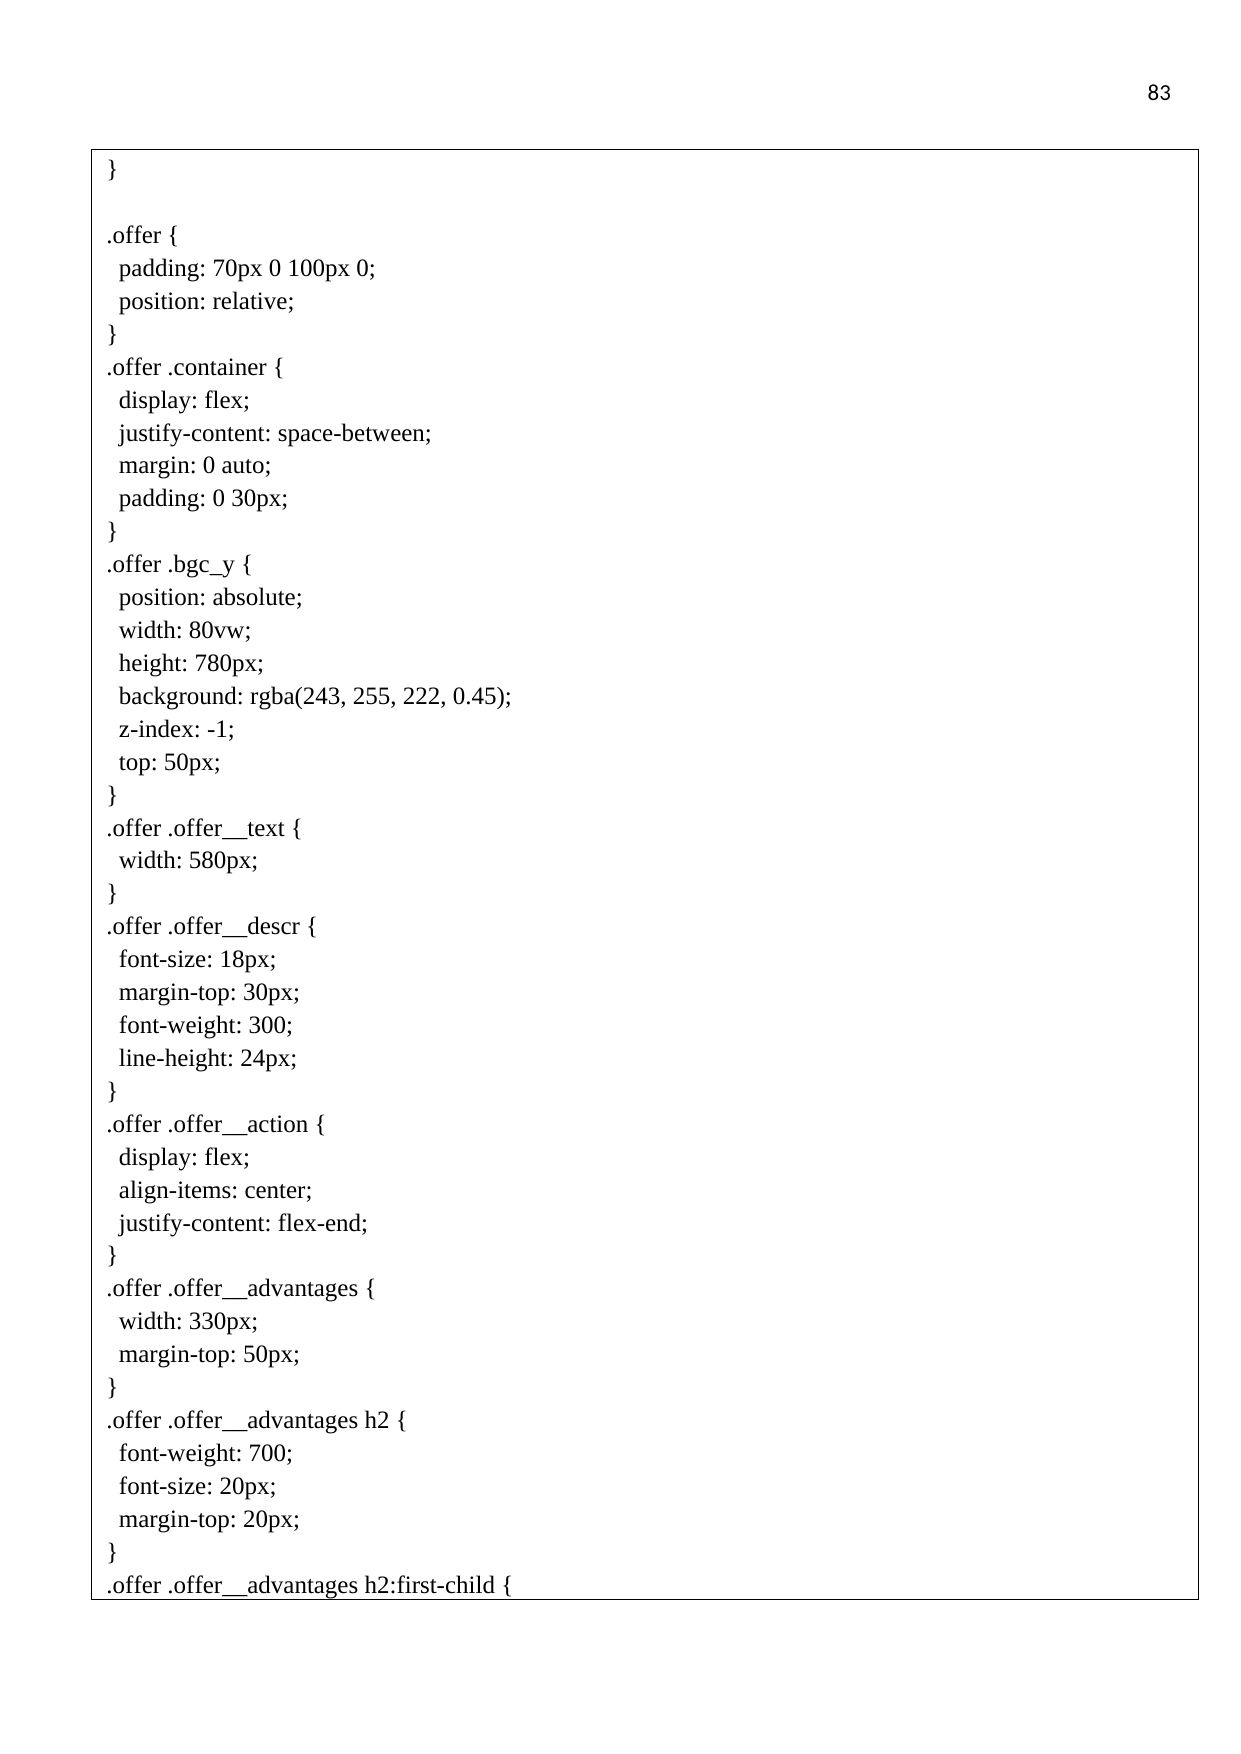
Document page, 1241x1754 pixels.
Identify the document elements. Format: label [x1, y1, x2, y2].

table_header [92, 150, 1198, 1598]
